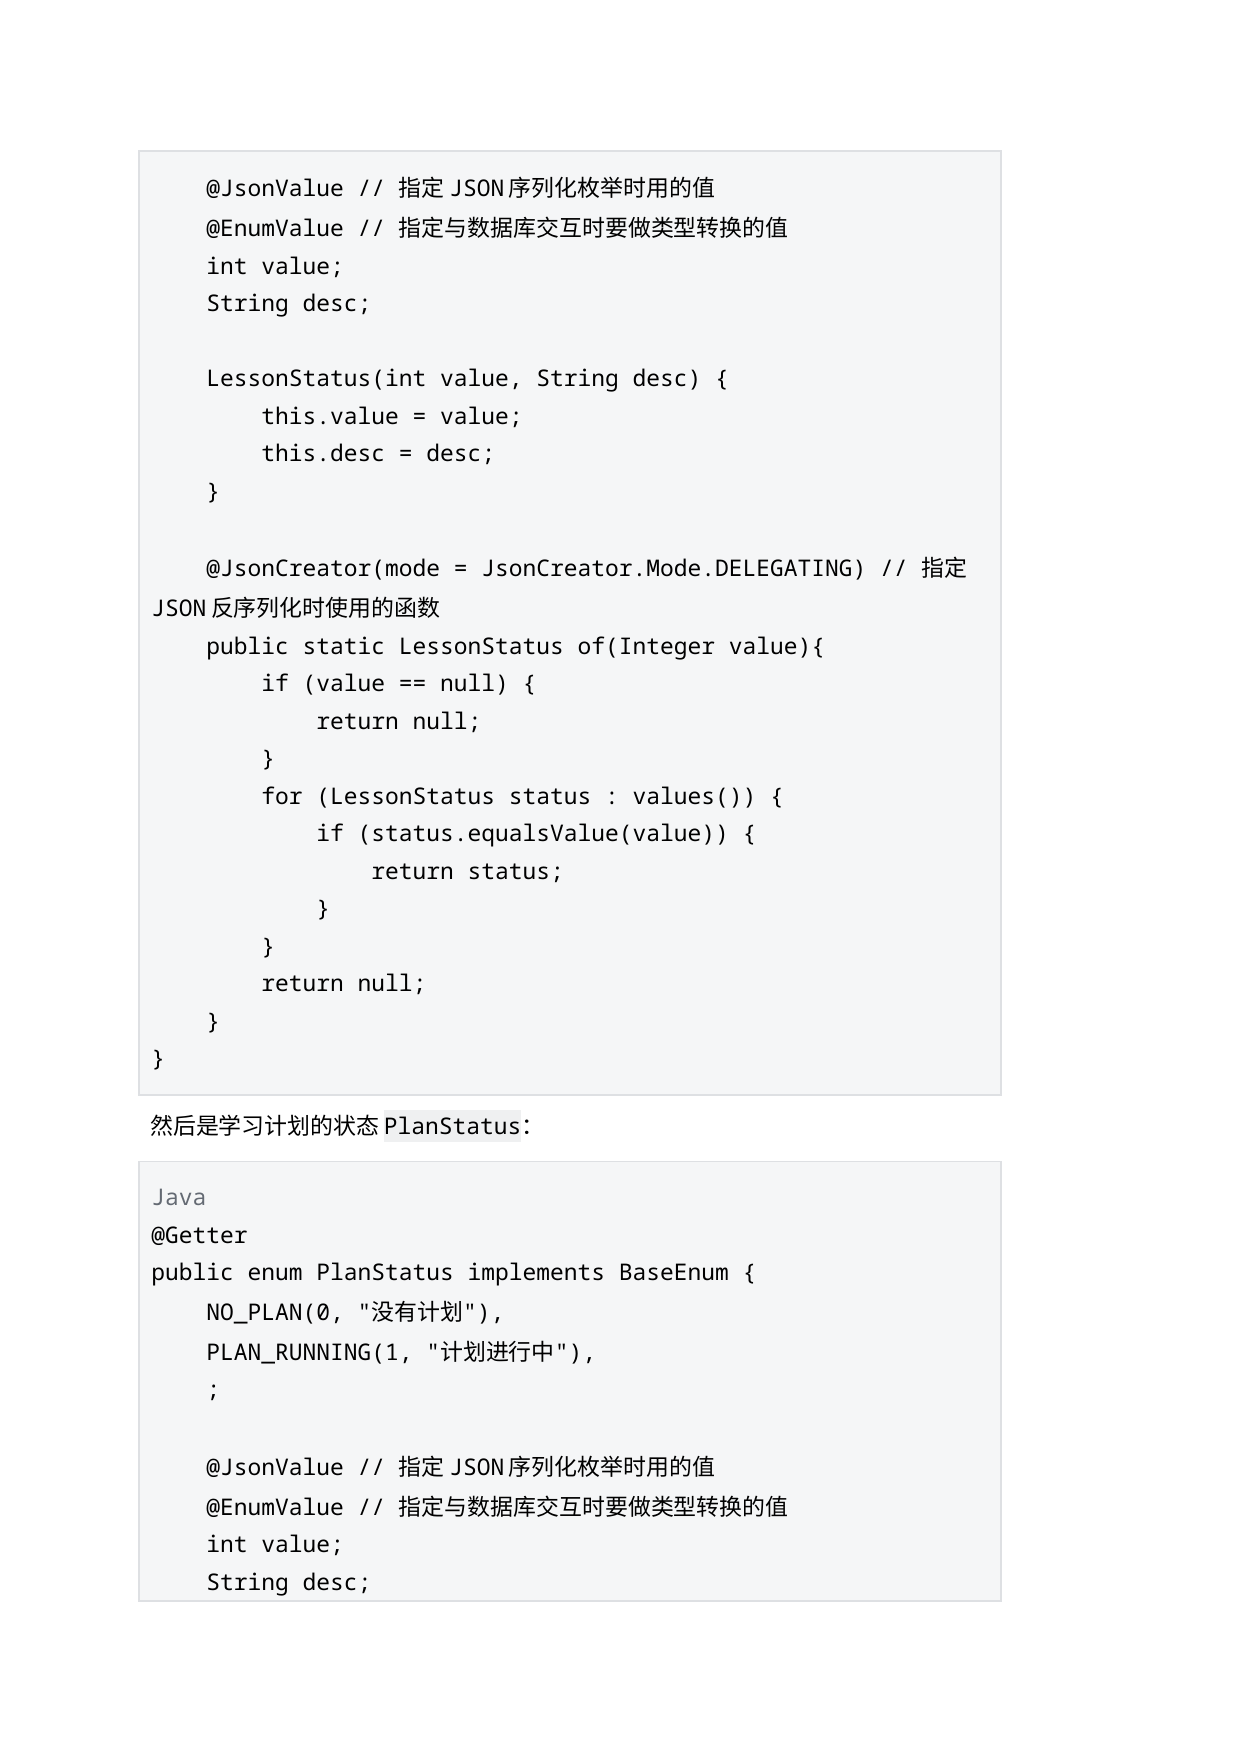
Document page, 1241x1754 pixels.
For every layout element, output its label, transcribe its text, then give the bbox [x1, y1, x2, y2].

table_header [140, 1162, 1000, 1600]
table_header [140, 152, 1000, 1094]
text 然后是学习计划的状态PlanStatus： [150, 1108, 1090, 1142]
